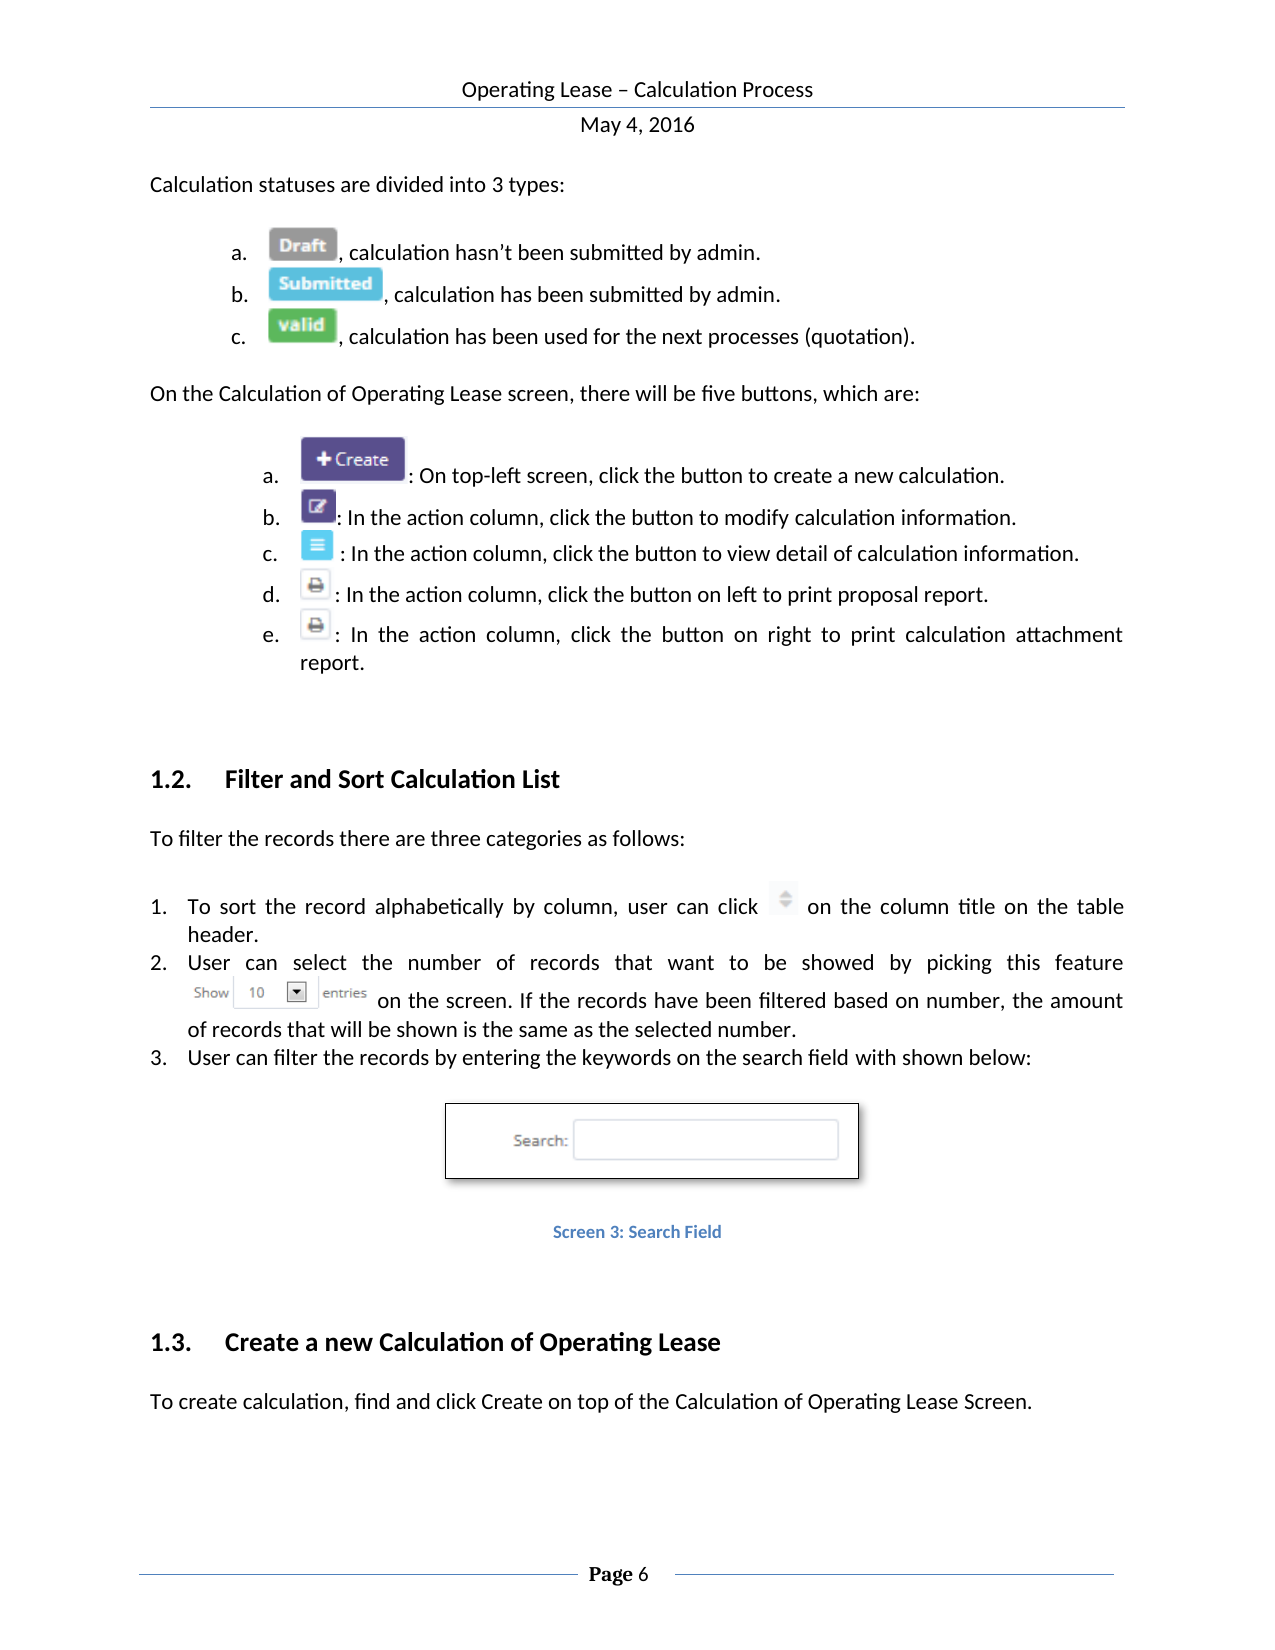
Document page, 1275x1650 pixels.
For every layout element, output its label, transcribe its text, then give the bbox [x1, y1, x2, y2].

picture [268, 266, 383, 303]
picture [268, 227, 338, 261]
picture [768, 881, 799, 915]
list : On top-left screen, click the button to create a new calculation. [262, 437, 1125, 489]
list : In the action column, click the button to view detail of calculation information. [262, 531, 1125, 568]
picture [446, 1104, 858, 1178]
picture [268, 308, 338, 345]
text Calculation statuses are divided into 3 types: [150, 171, 1125, 198]
subtitle Filter and Sort Calculation List [150, 762, 1125, 795]
picture [300, 567, 335, 602]
list : In the action column, click the button to modify calculation information. [262, 489, 1125, 531]
picture [300, 530, 335, 562]
text On the Calculation of Operating Lease screen, there will be five buttons, which are: [150, 379, 1125, 407]
list User can select the number of records that want to be showed by picking this feature on the screen. If the records have been filtered based on number, the amount of records that will be shown is the same as the selected number. [150, 948, 1125, 1043]
text To filter the records there are three categories as follows: [150, 824, 1125, 852]
text To create calculation, find and click Create on top of the Calculation of Operating Lease Screen. [150, 1387, 1125, 1415]
list : In the action column, click the button on left to print proposal report. [262, 568, 1125, 608]
picture [300, 607, 335, 642]
list User can filter the records by entering the keywords on the search field with shown below: [150, 1043, 1125, 1071]
list , calculation hasn’t been submitted by admin. [231, 228, 1125, 267]
subtitle Create a new Calculation of Operating Lease [150, 1325, 1125, 1358]
picture [300, 436, 408, 484]
list To sort the record alphabetically by column, user can click on the column title on the table header. [150, 882, 1125, 948]
list , calculation has been submitted by admin. [231, 267, 1125, 308]
picture [300, 488, 336, 525]
list : In the action column, click the button on right to print calculation attachment report. [262, 608, 1125, 676]
list , calculation has been used for the next processes (quotation). [231, 308, 1125, 350]
picture [187, 976, 371, 1009]
